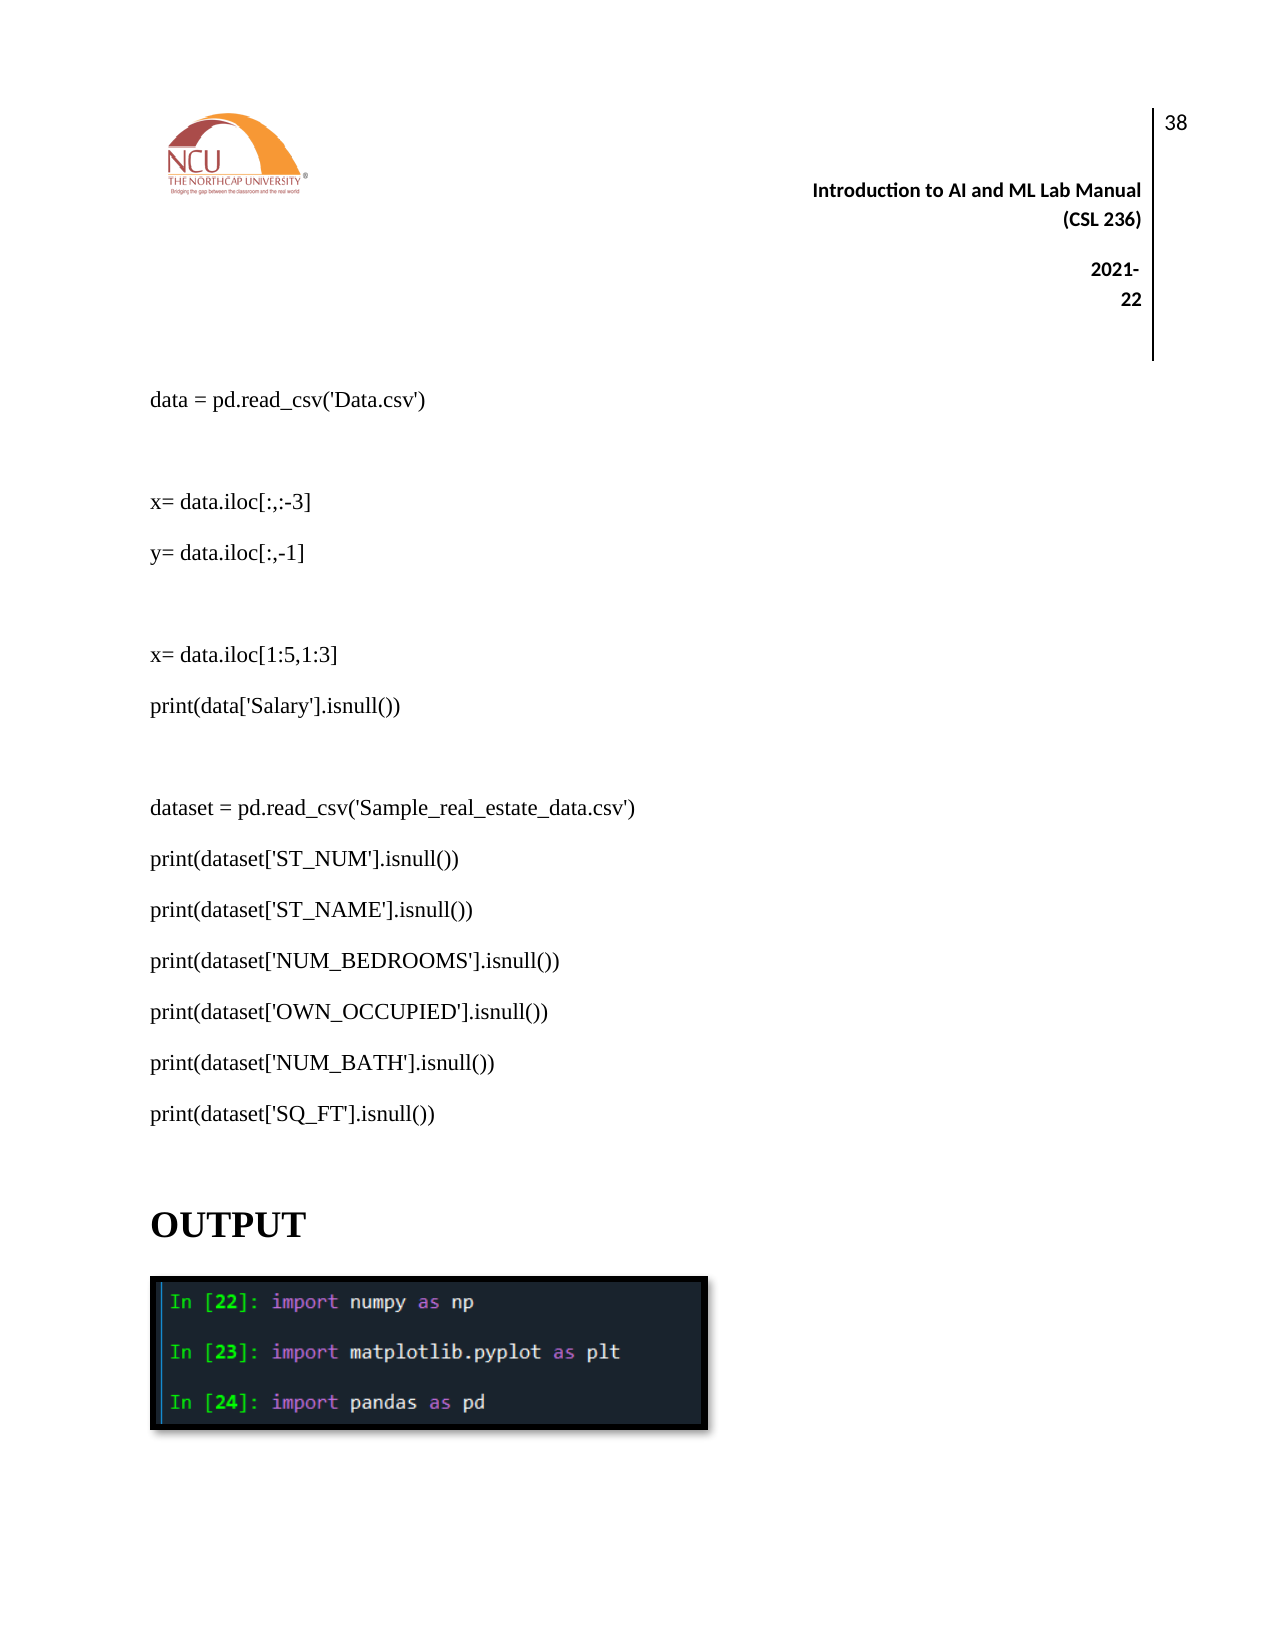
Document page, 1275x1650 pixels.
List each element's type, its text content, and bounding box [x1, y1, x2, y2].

text x= data.iloc[:,:-3] [150, 488, 1125, 514]
text OUTPUT [150, 1203, 1125, 1246]
text print(dataset['ST_NAME'].isnull()) [150, 896, 1125, 923]
picture [156, 1282, 701, 1424]
text print(dataset['NUM_BEDROOMS'].isnull()) [150, 947, 1125, 974]
picture [164, 108, 309, 198]
text print(dataset['ST_NUM'].isnull()) [150, 845, 1125, 872]
text y= data.iloc[:,-1] [150, 539, 1125, 565]
text print(dataset['OWN_OCCUPIED'].isnull()) [150, 998, 1125, 1025]
text print(dataset['NUM_BATH'].isnull()) [150, 1049, 1125, 1076]
text x= data.iloc[1:5,1:3] [150, 641, 1125, 667]
text print(data['Salary'].isnull()) [150, 692, 1125, 718]
text data = pd.read_csv('Data.csv') [150, 386, 1125, 412]
text dataset = pd.read_csv('Sample_real_estate_data.csv') [150, 794, 1125, 821]
text print(dataset['SQ_FT'].isnull()) [150, 1101, 1125, 1127]
